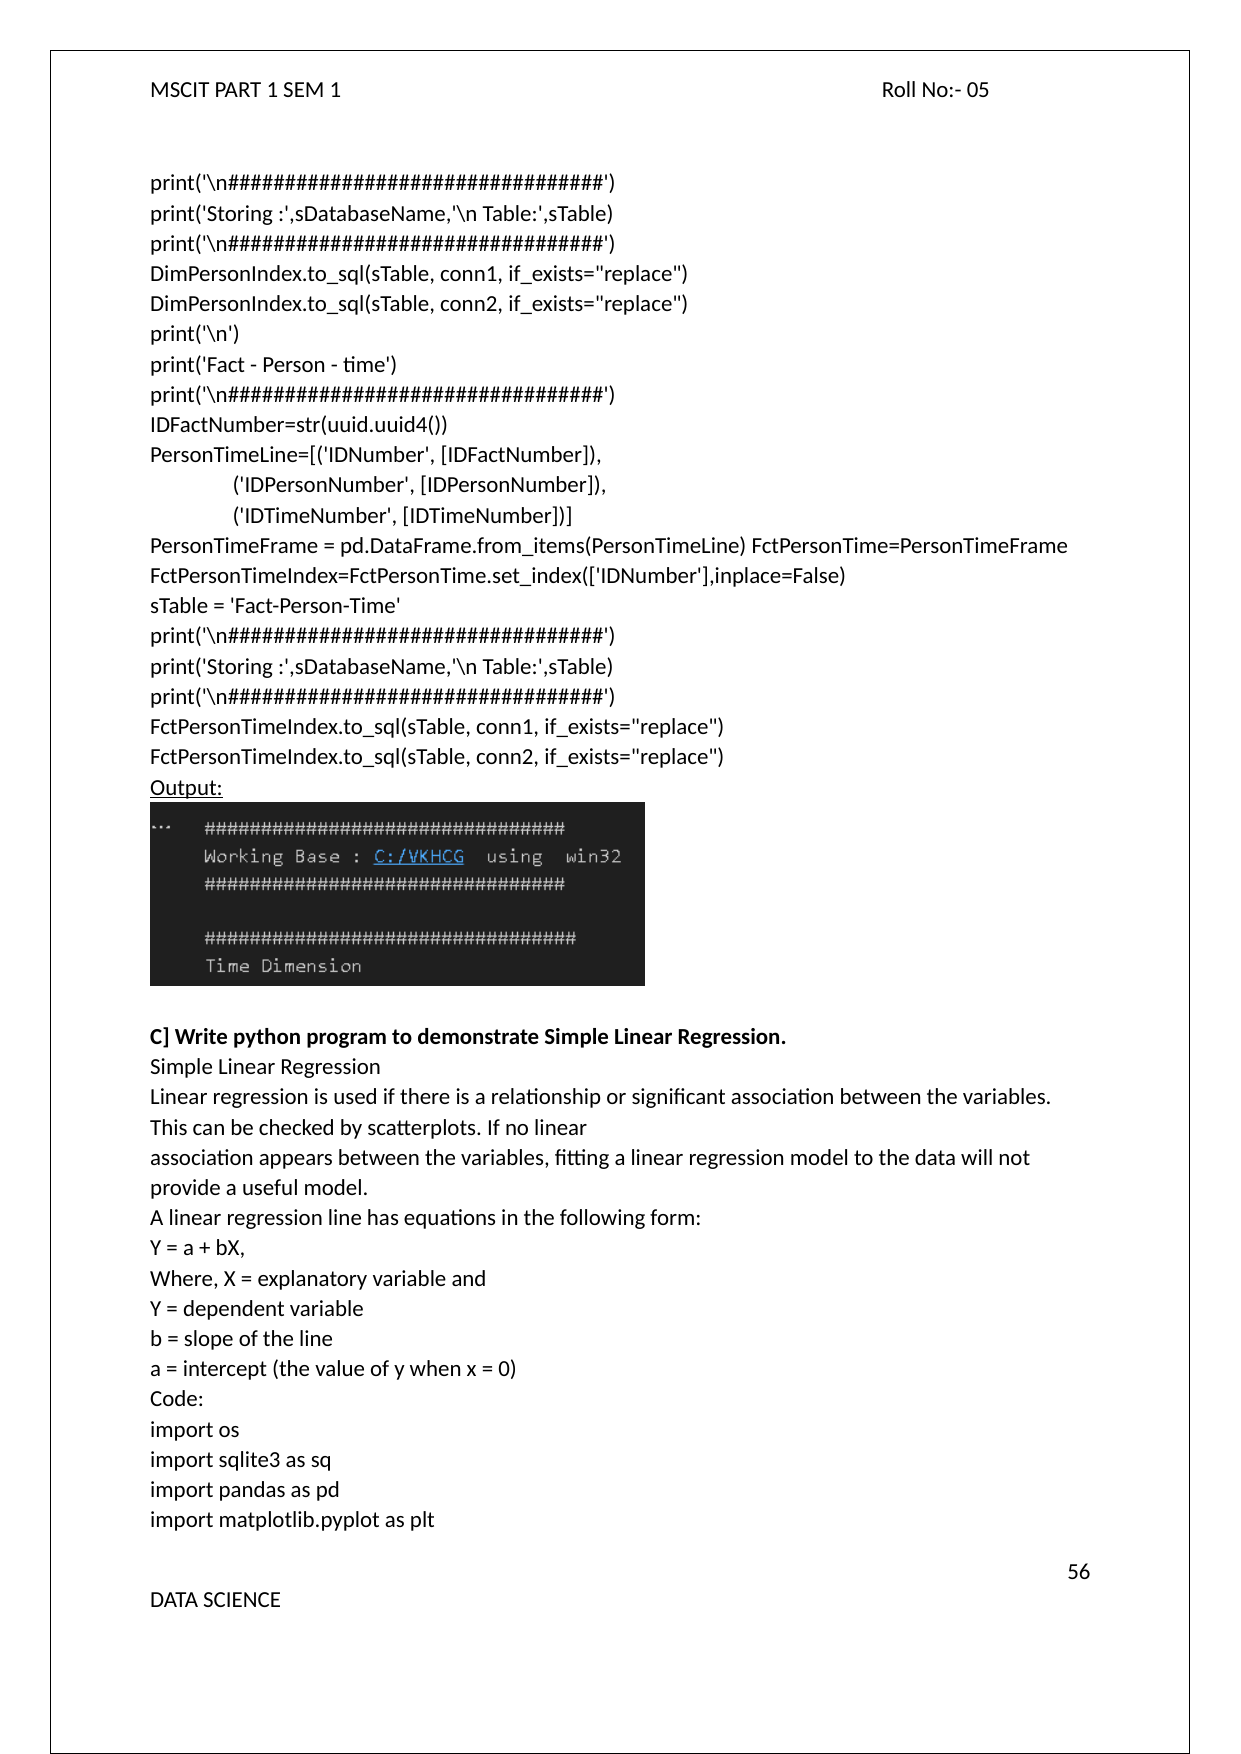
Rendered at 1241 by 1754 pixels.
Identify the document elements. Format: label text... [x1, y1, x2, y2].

text IDFactNumber=str(uuid.uuid4()) [150, 410, 1090, 438]
text FctPersonTimeIndex.to_sql(sTable, conn1, if_exists="replace") [150, 712, 1090, 740]
subtitle C] Write python program to demonstrate Simple Linear Regression. [150, 1022, 1090, 1050]
text print('\n#################################') [150, 380, 1090, 408]
text print('\n') [150, 319, 1090, 348]
text Output: [150, 773, 1090, 801]
text DimPersonIndex.to_sql(sTable, conn2, if_exists="replace") [150, 289, 1090, 317]
text Code: [150, 1384, 1090, 1412]
text A linear regression line has equations in the following form: [150, 1203, 1090, 1231]
text PersonTimeLine=[('IDNumber', [IDFactNumber]), [150, 440, 1090, 468]
text import sqlite3 as sq [150, 1445, 1090, 1473]
text a = intercept (the value of y when x = 0) [150, 1354, 1090, 1382]
text print('\n#################################') [150, 229, 1090, 257]
text print('\n#################################') [150, 168, 1090, 197]
picture [150, 802, 645, 986]
text print('Storing :',sDatabaseName,'\n Table:',sTable) [150, 199, 1090, 227]
text association appears between the variables, fitting a linear regression model to the data will not provide a useful model. [150, 1143, 1090, 1201]
text import pandas as pd [150, 1475, 1090, 1503]
text print('\n#################################') [150, 682, 1090, 710]
text Linear regression is used if there is a relationship or significant association between the variables. This can be checked by scatterplots. If no linear [150, 1082, 1090, 1141]
text ('IDTimeNumber', [IDTimeNumber])] [150, 501, 1090, 529]
text FctPersonTimeIndex=FctPersonTime.set_index(['IDNumber'],inplace=False) [150, 561, 1090, 589]
text import os [150, 1415, 1090, 1443]
text DimPersonIndex.to_sql(sTable, conn1, if_exists="replace") [150, 259, 1090, 287]
text Simple Linear Regression [150, 1052, 1090, 1080]
text Y = dependent variable [150, 1294, 1090, 1322]
text print('Storing :',sDatabaseName,'\n Table:',sTable) [150, 652, 1090, 680]
text sTable = 'Fact-Person-Time' [150, 591, 1090, 619]
text PersonTimeFrame = pd.DataFrame.from_items(PersonTimeLine) FctPersonTime=PersonTimeFrame [150, 531, 1090, 559]
text ('IDPersonNumber', [IDPersonNumber]), [150, 471, 1090, 499]
text print('\n#################################') [150, 622, 1090, 650]
text FctPersonTimeIndex.to_sql(sTable, conn2, if_exists="replace") [150, 742, 1090, 771]
text b = slope of the line [150, 1324, 1090, 1352]
text Where, X = explanatory variable and [150, 1264, 1090, 1292]
text Y = a + bX, [150, 1233, 1090, 1261]
text print('Fact - Person - time') [150, 350, 1090, 378]
text import matplotlib.pyplot as plt [150, 1505, 1090, 1533]
